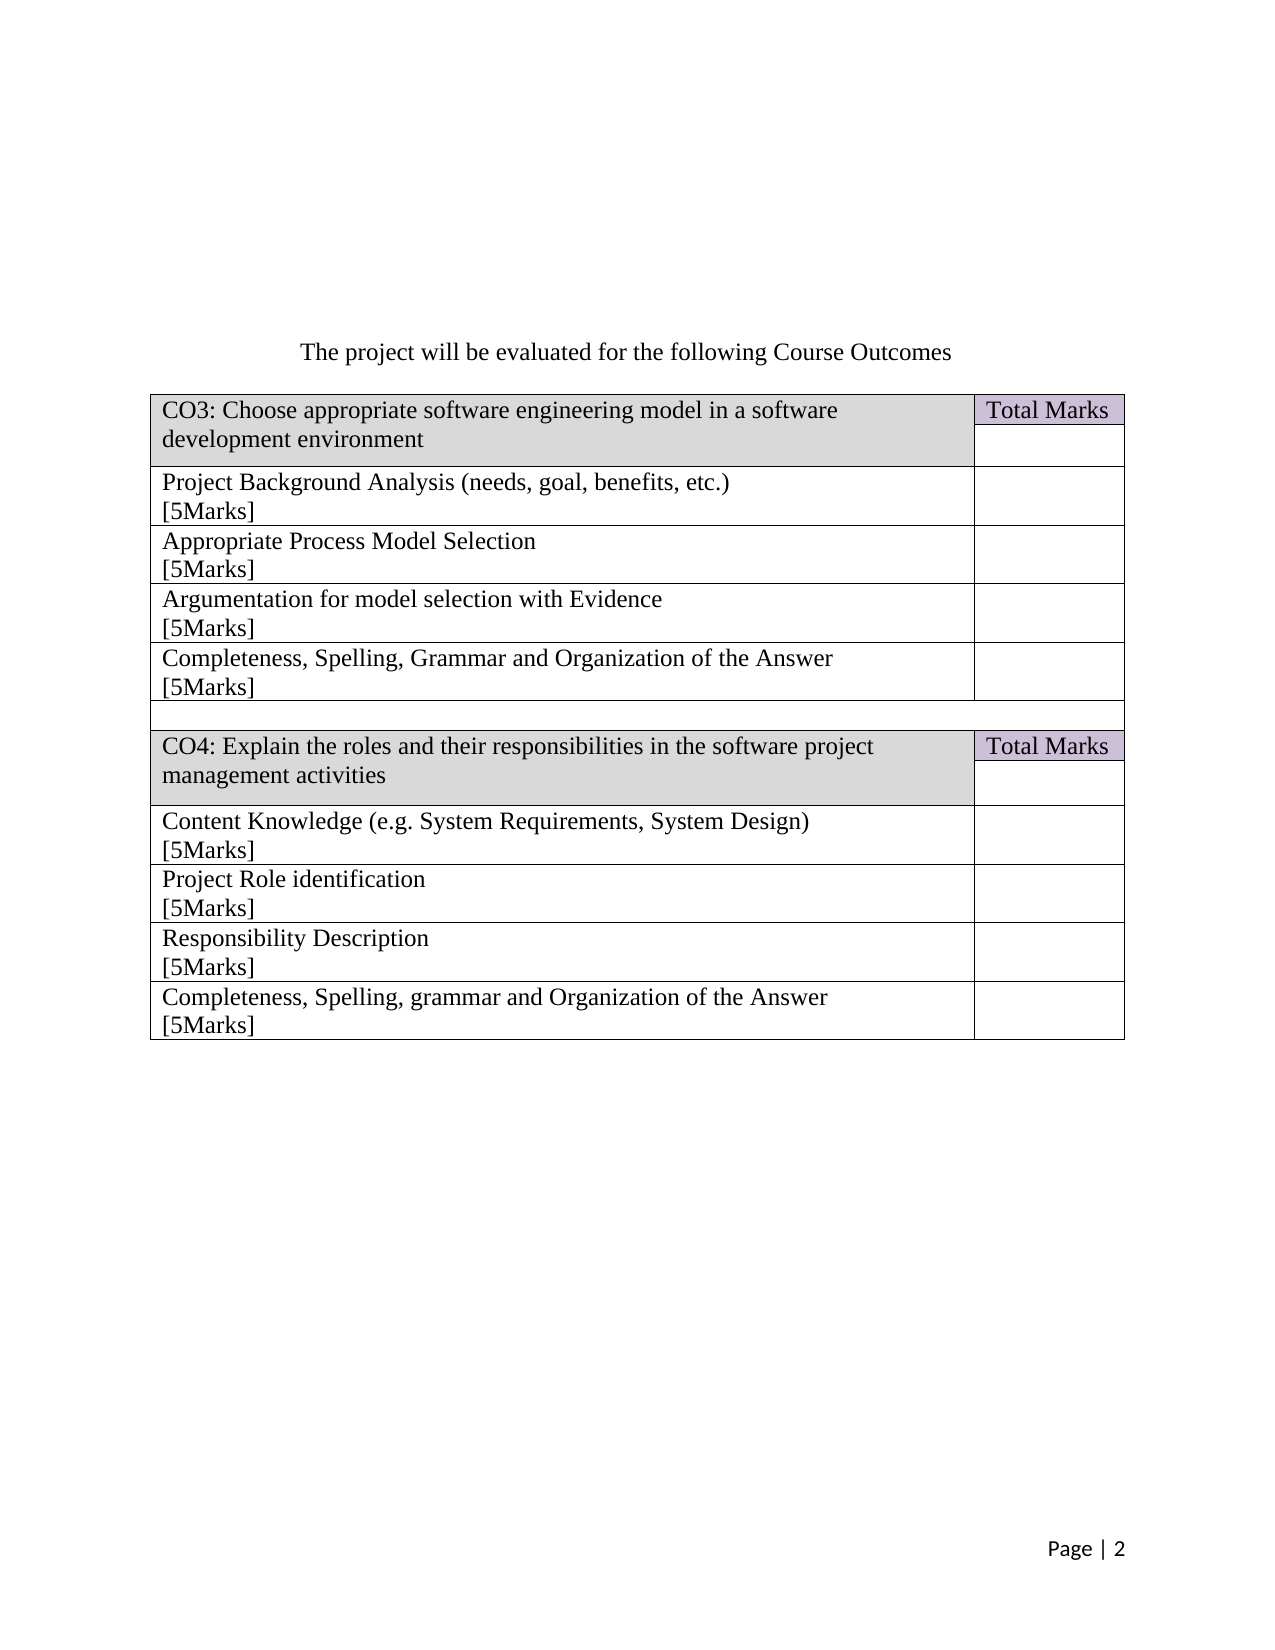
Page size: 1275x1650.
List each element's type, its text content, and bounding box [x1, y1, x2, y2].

table_cell [975, 982, 1124, 1039]
table_cell [975, 425, 1124, 466]
table_cell Argumentation for model selection with Evidence [5Marks] [151, 584, 974, 642]
table_cell [975, 806, 1124, 863]
table_cell Project Role identification [5Marks] [151, 865, 974, 922]
table_cell [151, 701, 1124, 730]
table_cell [975, 643, 1124, 700]
table_cell [975, 923, 1124, 981]
table_cell [975, 584, 1124, 642]
table_header Total Marks [975, 395, 1124, 424]
table_cell Total Marks [975, 731, 1124, 760]
table_cell CO4: Explain the roles and their responsibilities in the software project management activities [151, 731, 974, 805]
table_cell [975, 526, 1124, 583]
table_cell Responsibility Description [5Marks] [151, 923, 974, 981]
table_cell Content Knowledge (e.g. System Requirements, System Design) [5Marks] [151, 806, 974, 863]
table_header CO3: Choose appropriate software engineering model in a software development environment [151, 395, 974, 466]
table_cell Completeness, Spelling, grammar and Organization of the Answer [5Marks] [151, 982, 974, 1039]
table_cell Completeness, Spelling, Grammar and Organization of the Answer [5Marks] [151, 643, 974, 700]
table_cell Appropriate Process Model Selection [5Marks] [151, 526, 974, 583]
table_cell [975, 865, 1124, 922]
text The project will be evaluated for the following Course Outcomes [225, 337, 1125, 366]
table_cell [975, 761, 1124, 805]
table_cell Project Background Analysis (needs, goal, benefits, etc.) [5Marks] [151, 467, 974, 525]
table_cell [975, 467, 1124, 525]
